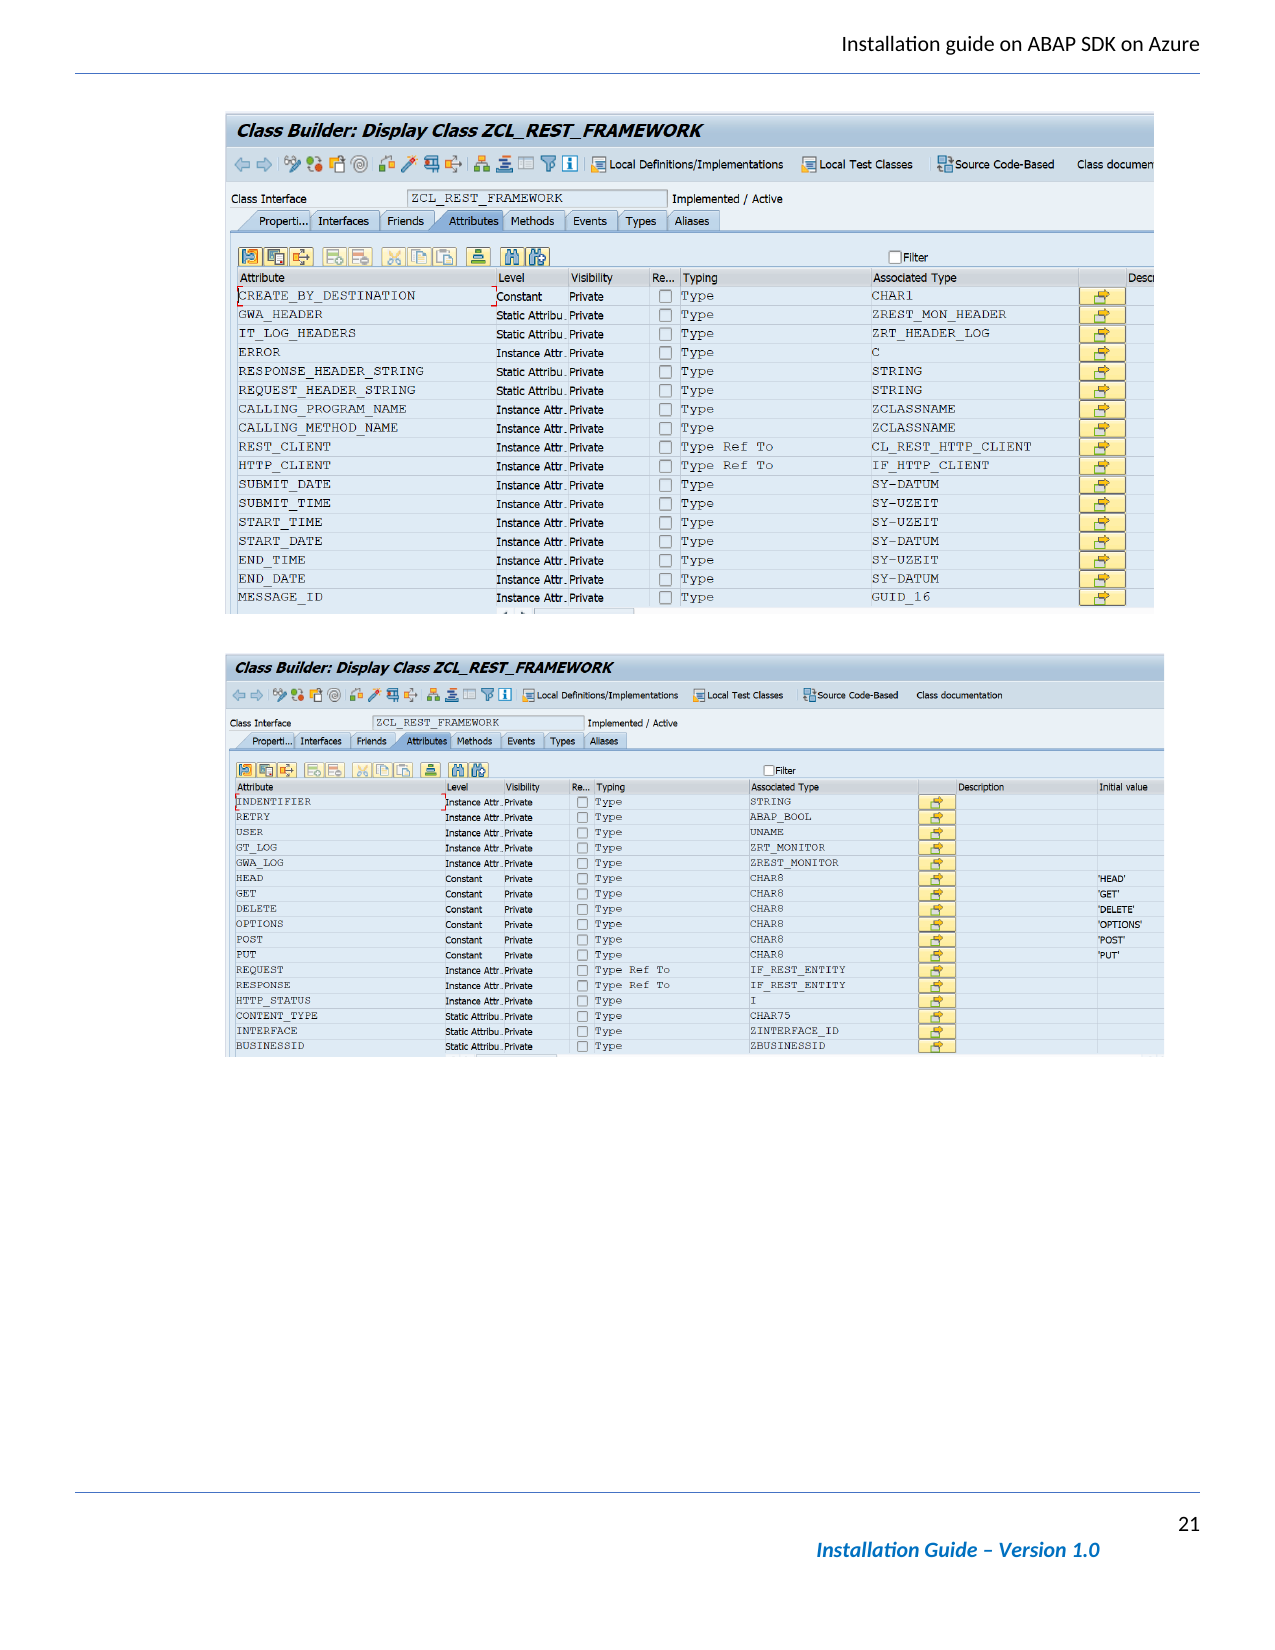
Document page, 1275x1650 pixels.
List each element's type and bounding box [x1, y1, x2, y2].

picture [225, 111, 1154, 614]
picture [225, 653, 1165, 1057]
